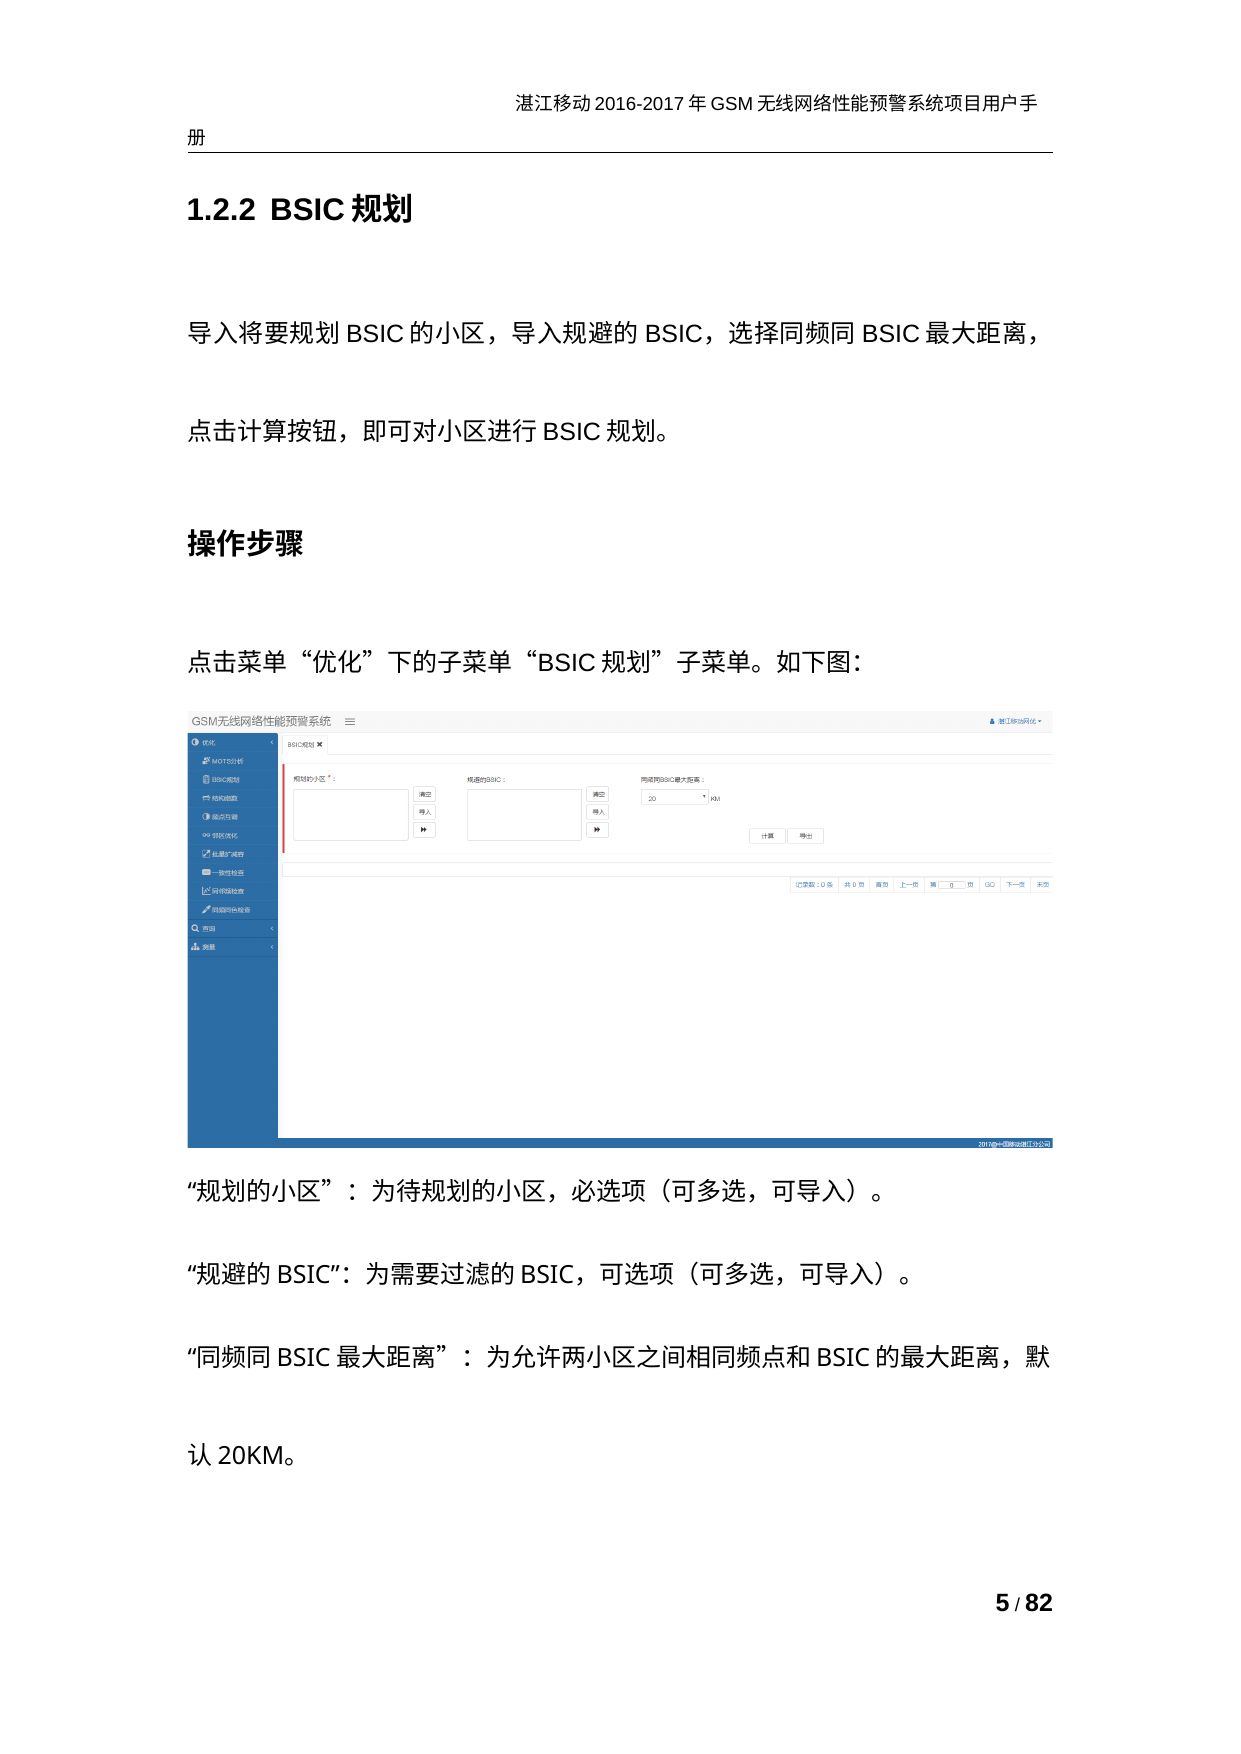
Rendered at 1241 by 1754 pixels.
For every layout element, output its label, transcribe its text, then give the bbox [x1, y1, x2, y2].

subtitle 操作步骤 [187, 509, 1053, 574]
text “规避的BSIC”：为需要过滤的BSIC，可选项（可多选，可导入）。 [187, 1240, 1053, 1305]
text “规划的小区”：为待规划的小区，必选项（可多选，可导入）。 [187, 1157, 1053, 1222]
subtitle BSIC规划 [186, 174, 1053, 239]
text 点击菜单“优化”下的子菜单“BSIC规划”子菜单。如下图： [187, 628, 1053, 693]
picture [187, 711, 1053, 1148]
text “同频同BSIC最大距离”：为允许两小区之间相同频点和BSIC的最大距离，默认20KM。 [187, 1323, 1053, 1486]
text 导入将要规划BSIC的小区，导入规避的BSIC，选择同频同BSIC最大距离，点击计算按钮，即可对小区进行BSIC规划。 [187, 299, 1053, 462]
